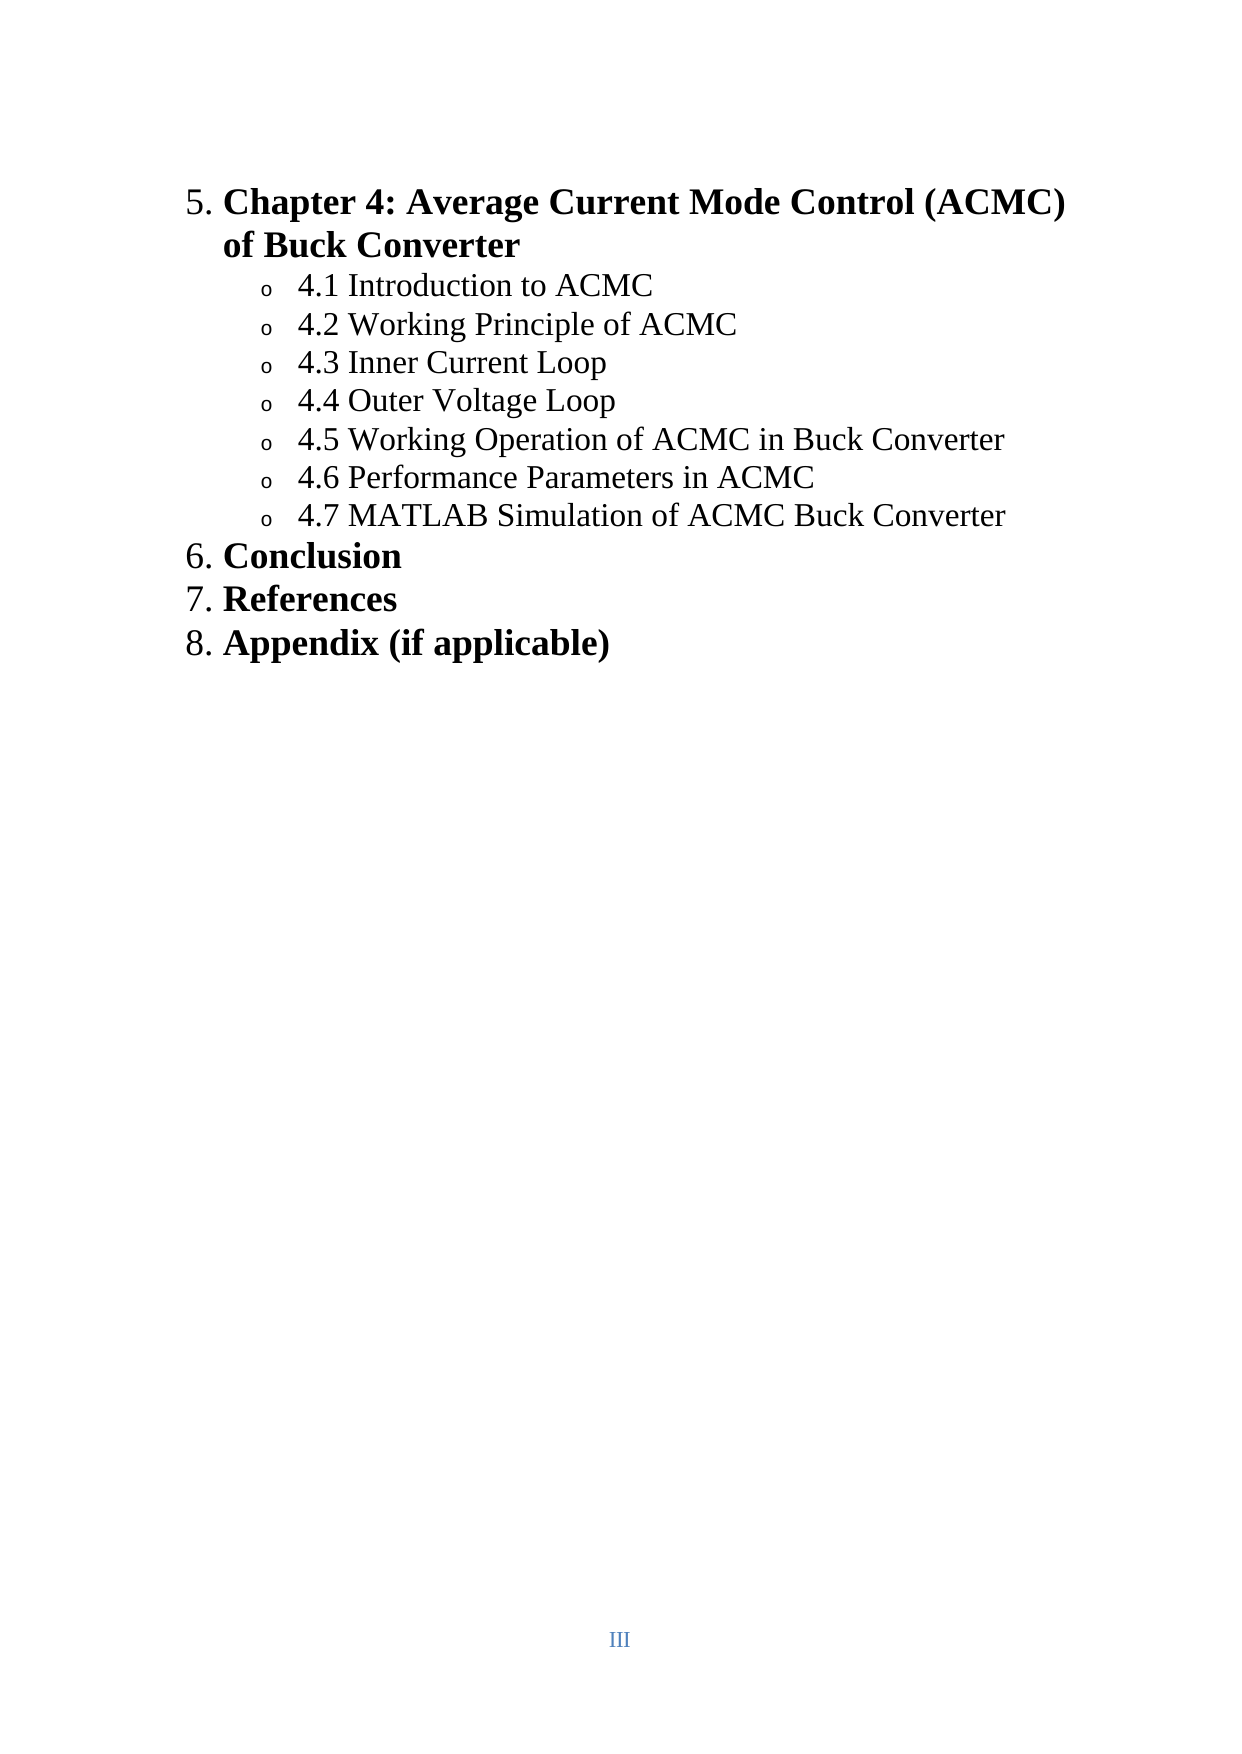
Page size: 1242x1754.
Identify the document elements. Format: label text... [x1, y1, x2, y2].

list 4.3 Inner Current Loop [260, 342, 1094, 380]
list 4.2 Working Principle of ACMC [260, 304, 1094, 342]
list 4.6 Performance Parameters in ACMC [260, 457, 1094, 495]
list 4.4 Outer Voltage Loop [260, 380, 1094, 419]
list Chapter 4: Average Current Mode Control (ACMC) of Buck Converter [185, 179, 1094, 265]
list 4.7 MATLAB Simulation of ACMC Buck Converter [260, 495, 1094, 534]
list References [185, 577, 1094, 620]
list Conclusion [185, 534, 1094, 577]
list 4.1 Introduction to ACMC [260, 265, 1094, 304]
list 4.5 Working Operation of ACMC in Buck Converter [260, 419, 1094, 457]
list Appendix (if applicable) [185, 620, 1094, 663]
